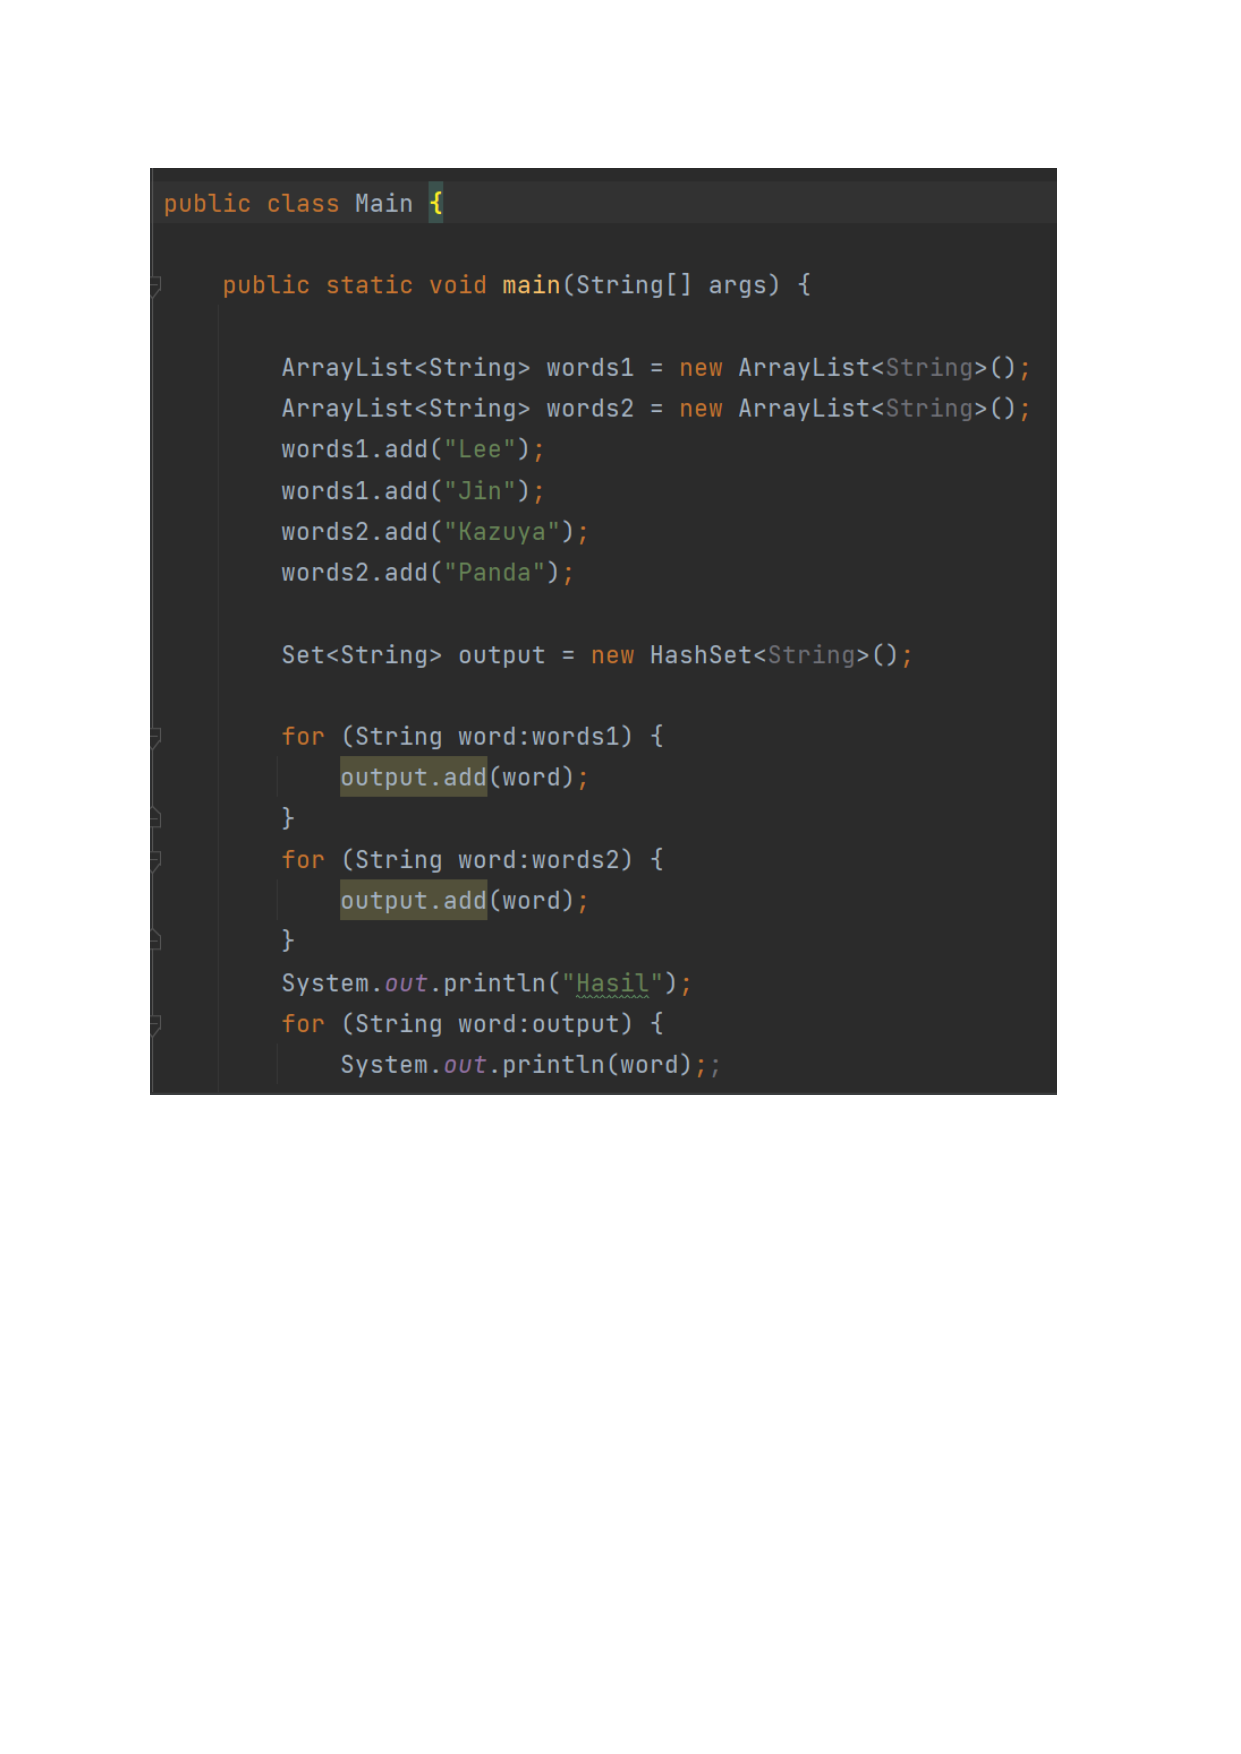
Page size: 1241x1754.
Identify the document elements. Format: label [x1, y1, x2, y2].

picture [150, 168, 1057, 1095]
